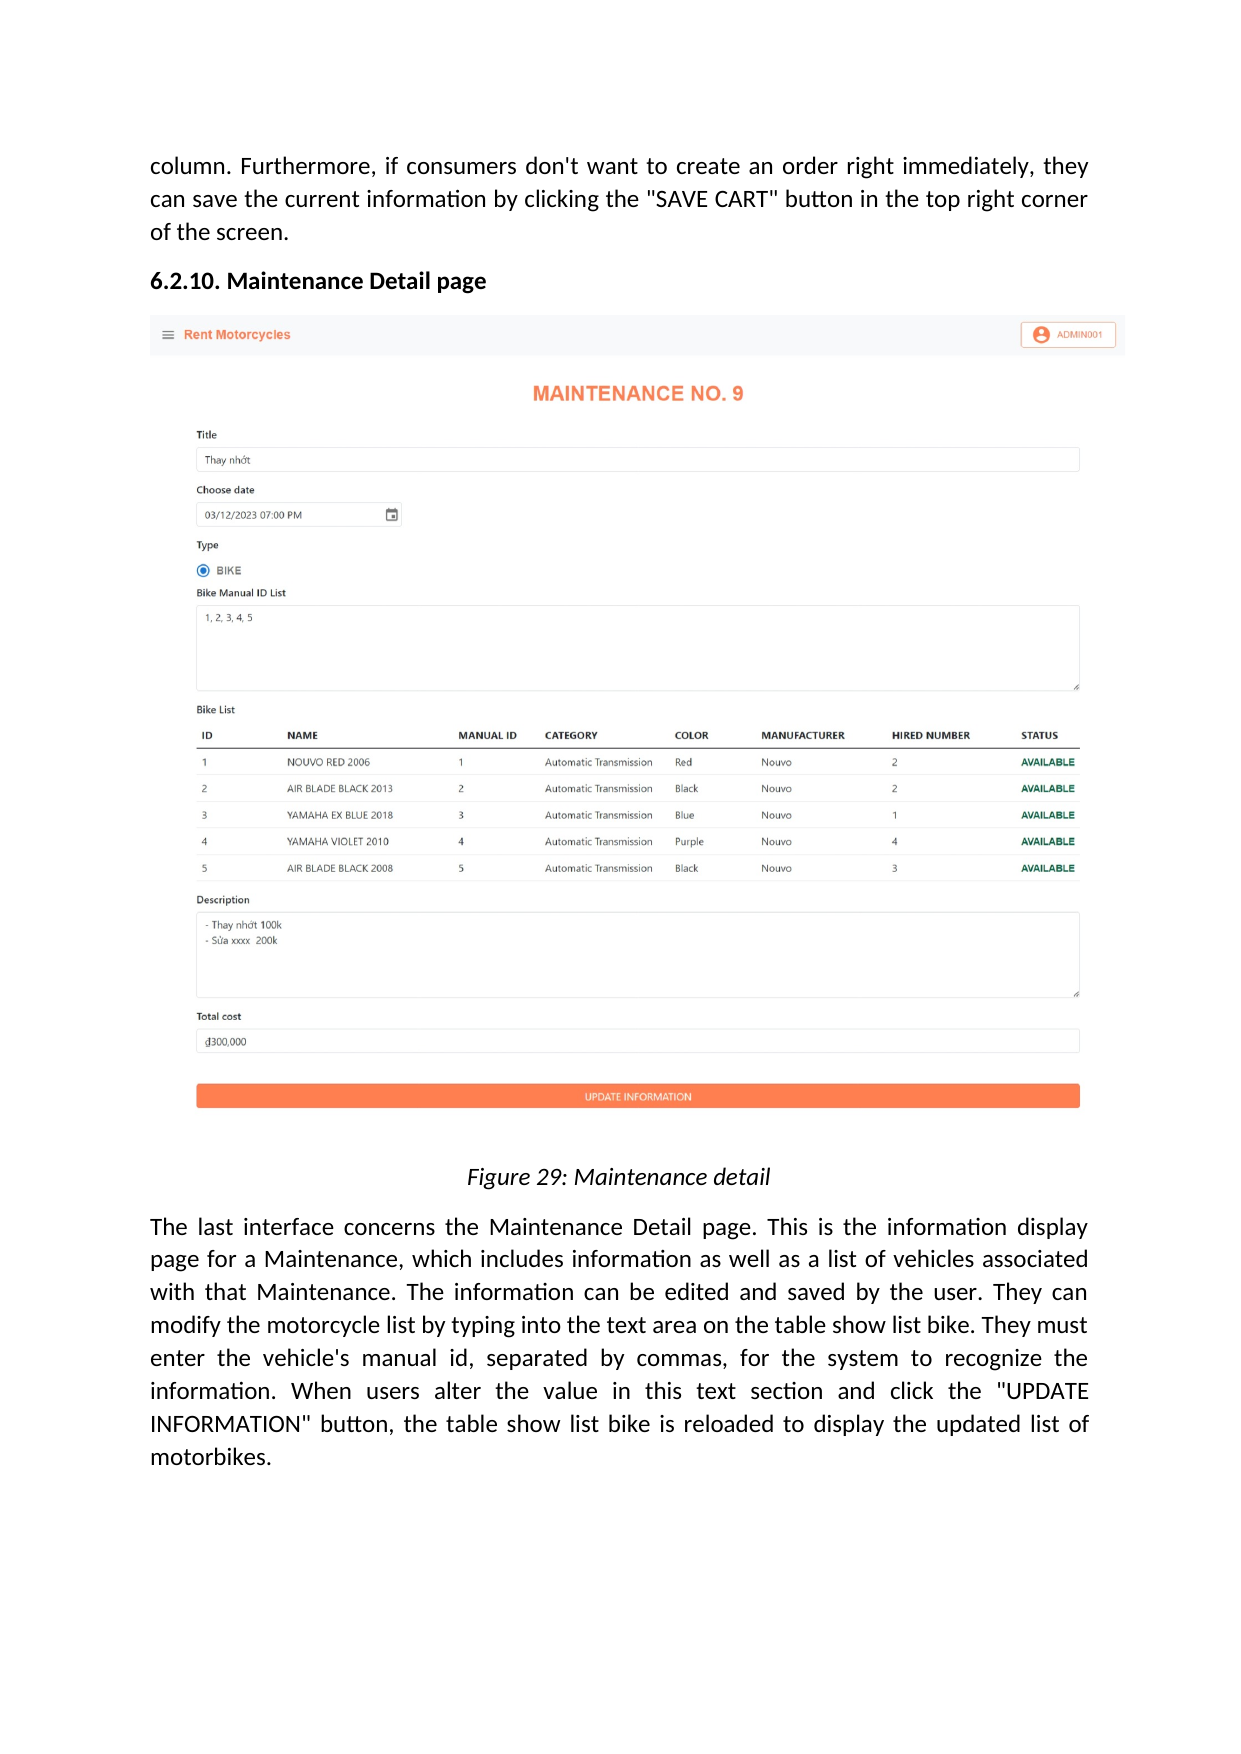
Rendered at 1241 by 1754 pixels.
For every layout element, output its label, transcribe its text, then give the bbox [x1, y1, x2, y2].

text The last interface concerns the Maintenance Detail page. This is the information display page for a Maintenance, which includes information as well as a list of vehicles associated with that Maintenance. The information can be edited and saved by the user. They can modify the motorcycle list by typing into the text area on the table show list bike. They must enter the vehicle's manual id, separated by commas, for the system to recognize the information. When users alter the value in this text section and click the "UPDATE INFORMATION" button, the table show list bike is reloaded to display the updated list of motorbikes. [150, 1211, 1090, 1472]
picture [150, 315, 1125, 1143]
text Figure 29: Maintenance detail [150, 1161, 1090, 1192]
text 6.2.10. Maintenance Detail page [150, 265, 1090, 296]
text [150, 150, 1090, 246]
